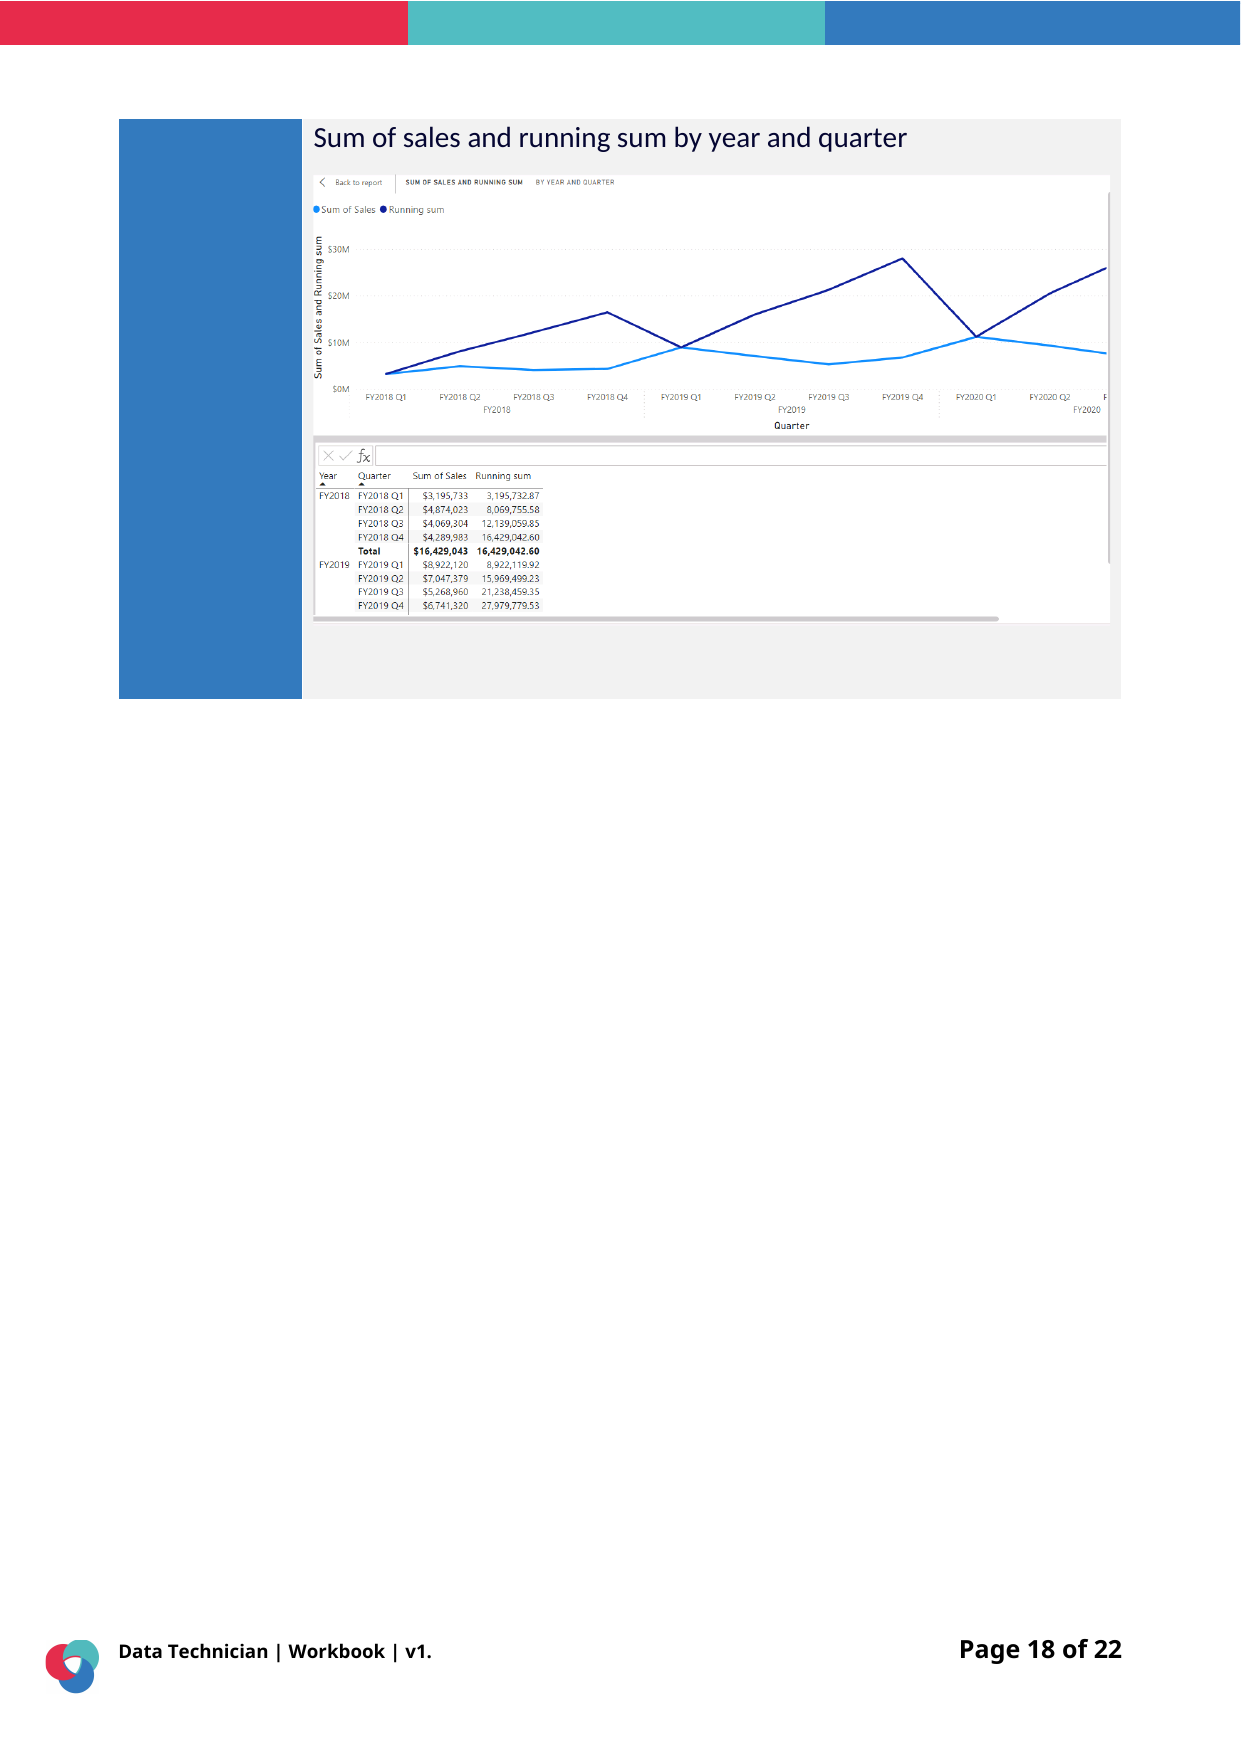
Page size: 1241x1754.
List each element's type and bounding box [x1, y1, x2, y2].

table_header [119, 119, 302, 699]
table_header [303, 119, 1121, 699]
picture [313, 174, 1111, 626]
picture [45, 1640, 100, 1694]
